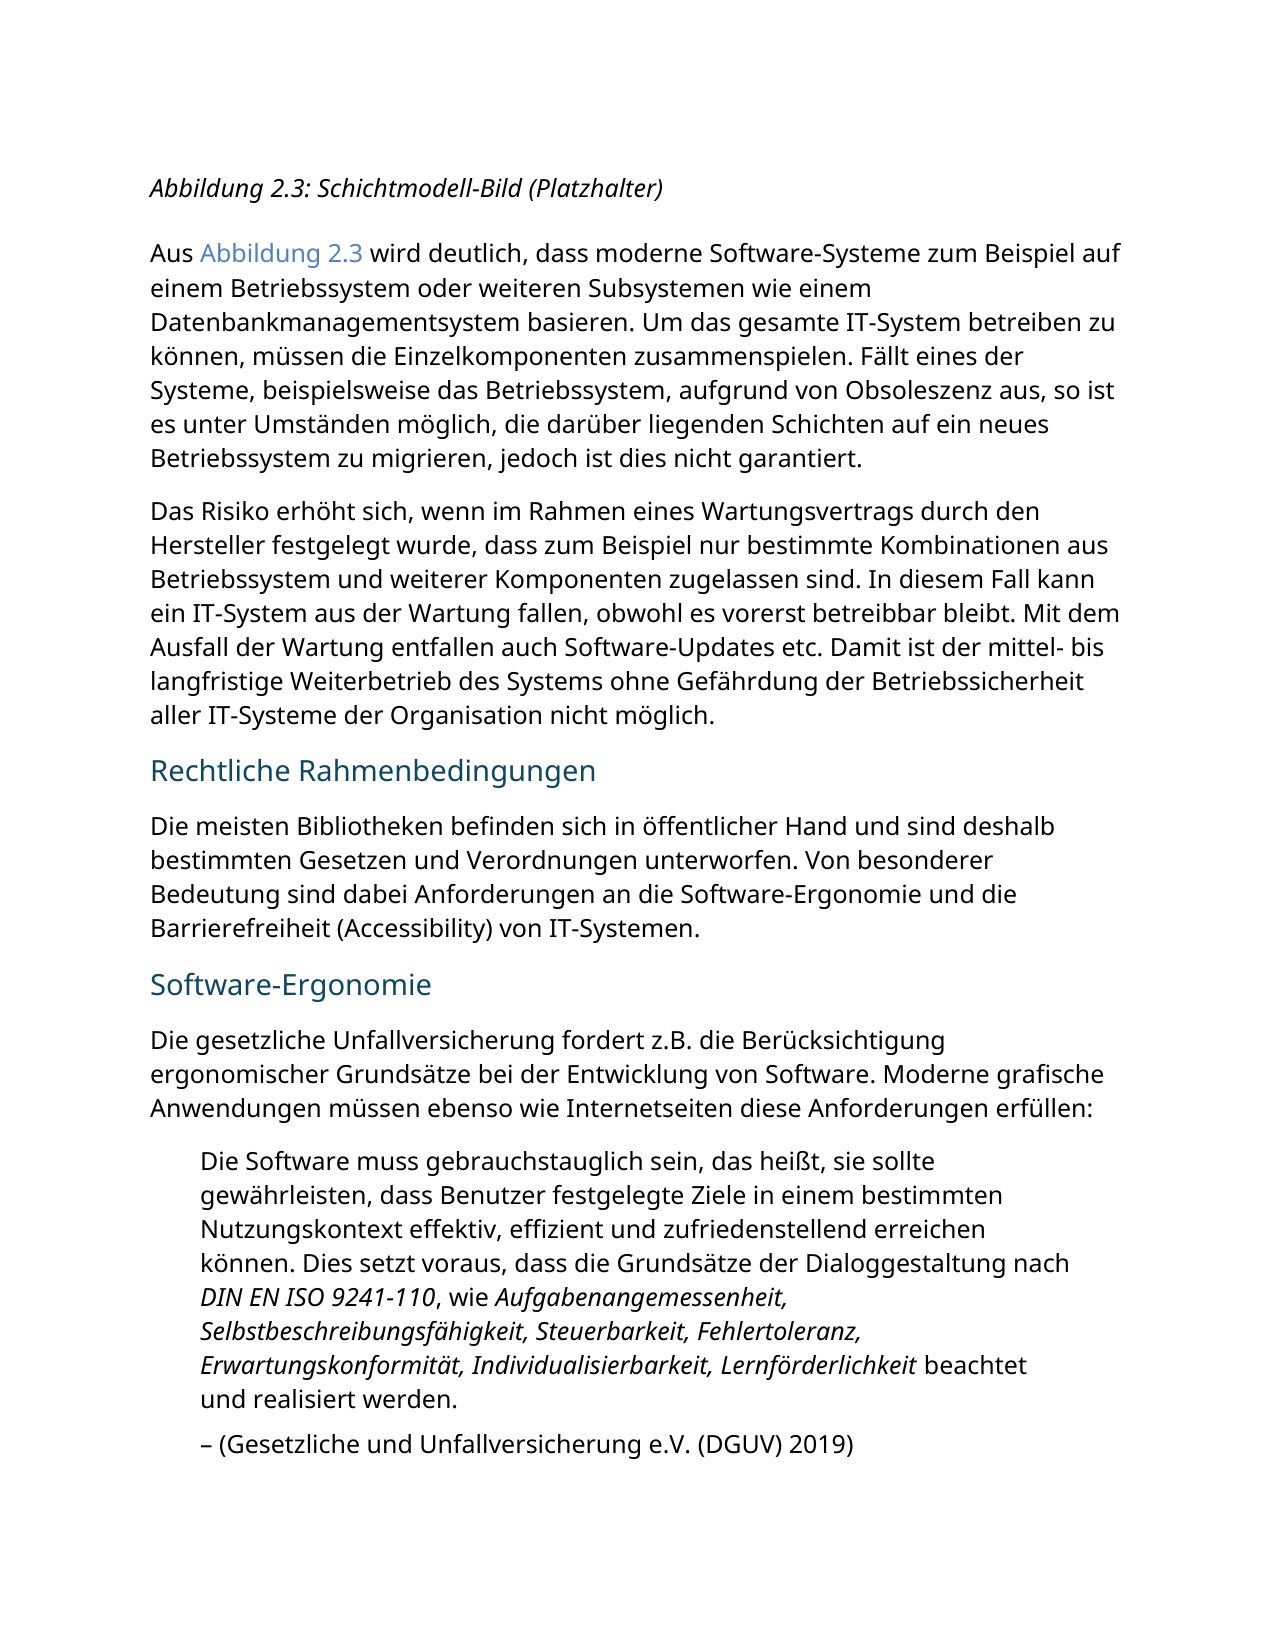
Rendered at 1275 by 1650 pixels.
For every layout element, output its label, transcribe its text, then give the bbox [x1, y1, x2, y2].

subtitle Rechtliche Rahmenbedingungen [150, 751, 1125, 790]
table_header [139, 150, 1114, 217]
text Aus Abbildung 2.3 wird deutlich, dass moderne Software-Systeme zum Beispiel auf einem Betriebssystem oder weiteren Subsystemen wie einem Datenbankmanagementsystem basieren. Um das gesamte IT-System betreiben zu können, müssen die Einzelkomponenten zusammenspielen. Fällt eines der Systeme, beispielsweise das Betriebssystem, aufgrund von Obsoleszenz aus, so ist es unter Umständen möglich, die darüber liegenden Schichten auf ein neues Betriebssystem zu migrieren, jedoch ist dies nicht garantiert. [150, 236, 1125, 474]
text Die gesetzliche Unfallversicherung fordert z.B. die Berücksichtigung ergonomischer Grundsätze bei der Entwicklung von Software. Moderne grafische Anwendungen müssen ebenso wie Internetseiten diese Anforderungen erfüllen: [150, 1022, 1125, 1124]
text – (Gesetzliche und Unfallversicherung e.V. (DGUV) 2019) [200, 1426, 1075, 1460]
subtitle Software-Ergonomie [150, 964, 1125, 1004]
text Die meisten Bibliotheken befinden sich in öffentlicher Hand und sind deshalb bestimmten Gesetzen und Verordnungen unterworfen. Von besonderer Bedeutung sind dabei Anforderungen an die Software-Ergonomie und die Barrierefreiheit (Accessibility) von IT-Systemen. [150, 809, 1125, 945]
text Die Software muss gebrauchstauglich sein, das heißt, sie sollte gewährleisten, dass Benutzer festgelegte Ziele in einem bestimmten Nutzungskontext effektiv, effizient und zufriedenstellend erreichen können. Dies setzt voraus, dass die Grundsätze der Dialoggestaltung nach DIN EN ISO 9241-110, wie Aufgabenangemessenheit, Selbstbeschreibungsfähigkeit, Steuerbarkeit, Fehlertoleranz, Erwartungskonformität, Individualisierbarkeit, Lernförderlichkeit beachtet und realisiert werden. [200, 1143, 1075, 1416]
text Das Risiko erhöht sich, wenn im Rahmen eines Wartungsvertrags durch den Hersteller festgelegt wurde, dass zum Beispiel nur bestimmte Kombinationen aus Betriebssystem und weiterer Komponenten zugelassen sind. In diesem Fall kann ein IT-System aus der Wartung fallen, obwohl es vorerst betreibbar bleibt. Mit dem Ausfall der Wartung entfallen auch Software-Updates etc. Damit ist der mittel- bis langfristige Weiterbetrieb des Systems ohne Gefährdung der Betriebssicherheit aller IT-Systeme der Organisation nicht möglich. [150, 493, 1125, 732]
